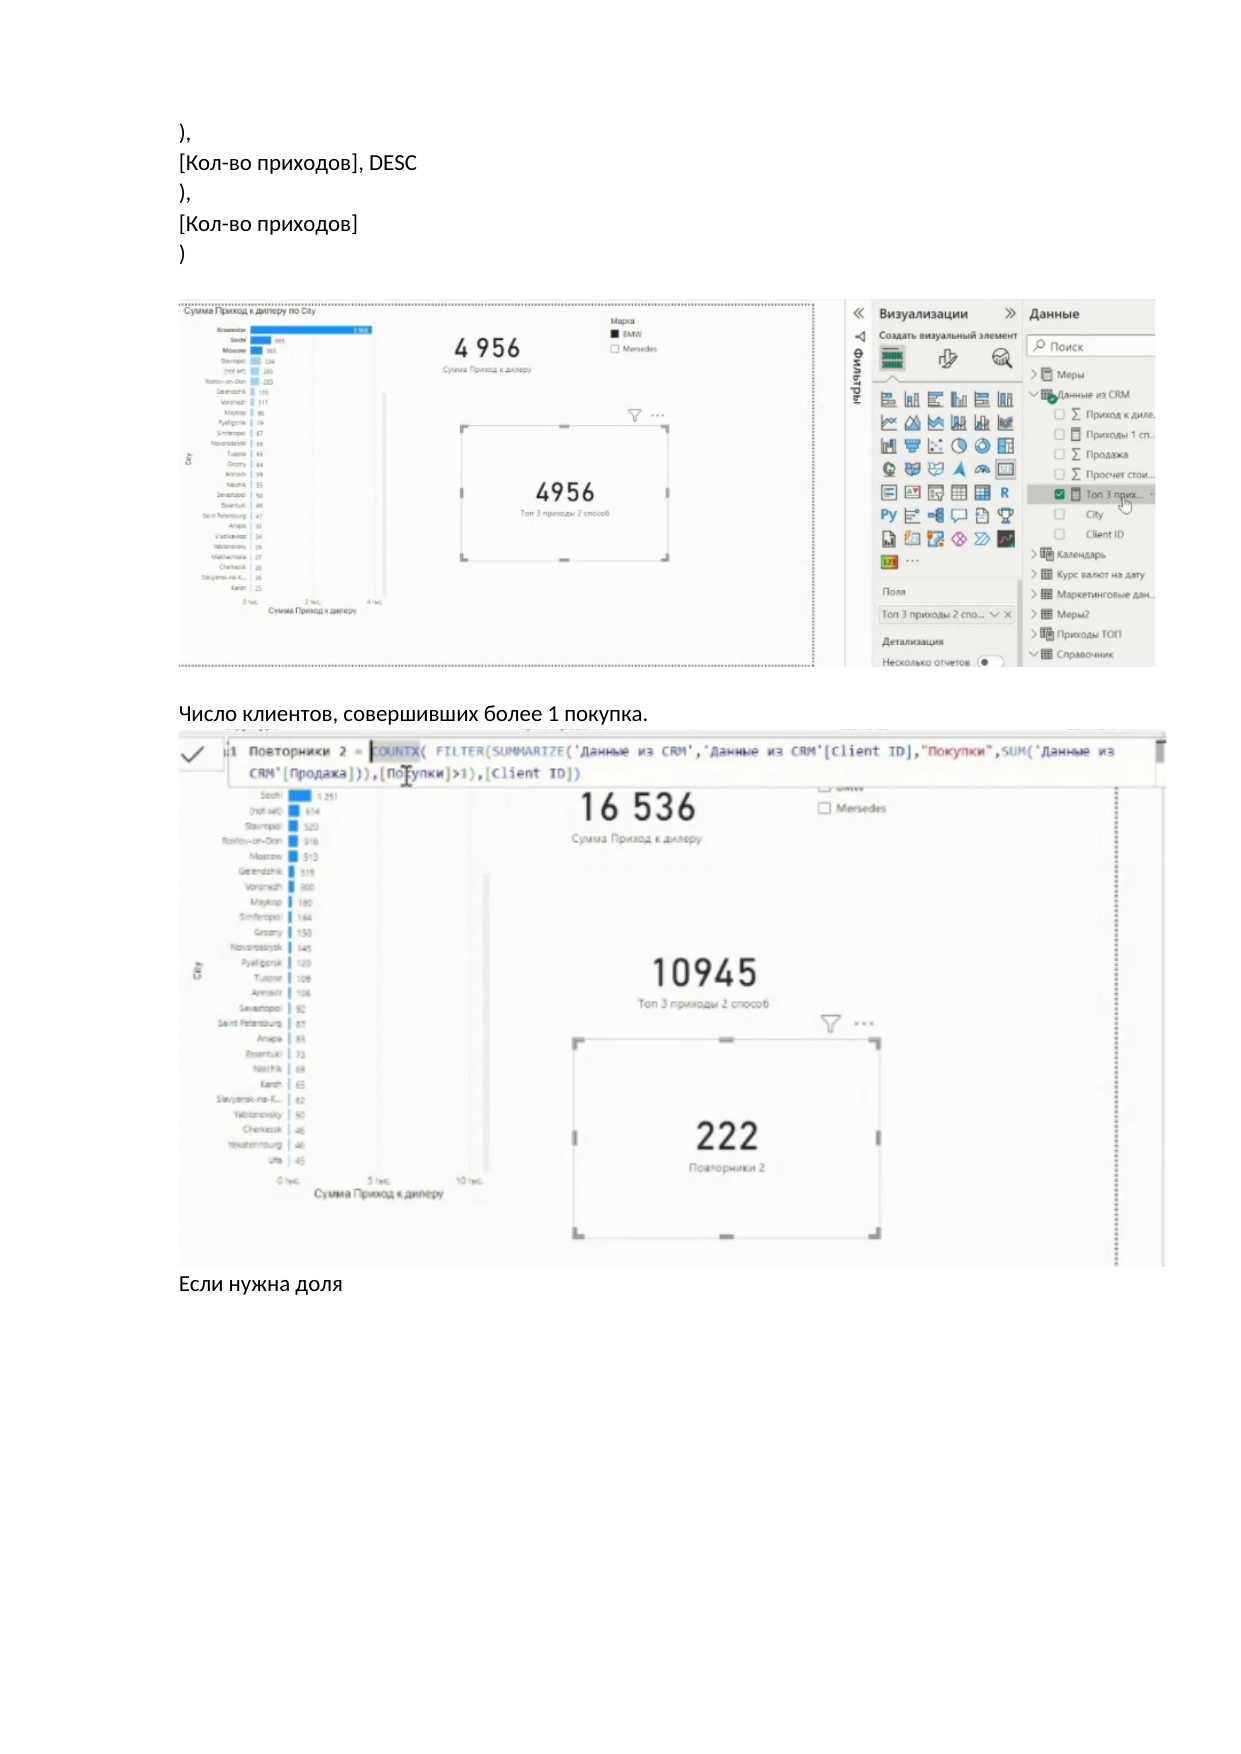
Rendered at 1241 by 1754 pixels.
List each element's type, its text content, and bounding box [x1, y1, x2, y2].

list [178, 118, 1152, 267]
picture [178, 729, 1167, 1267]
list Число клиентов, совершивших более 1 покупка. [178, 699, 1152, 727]
list Если нужна доля [178, 1267, 1152, 1297]
picture [178, 299, 1156, 667]
